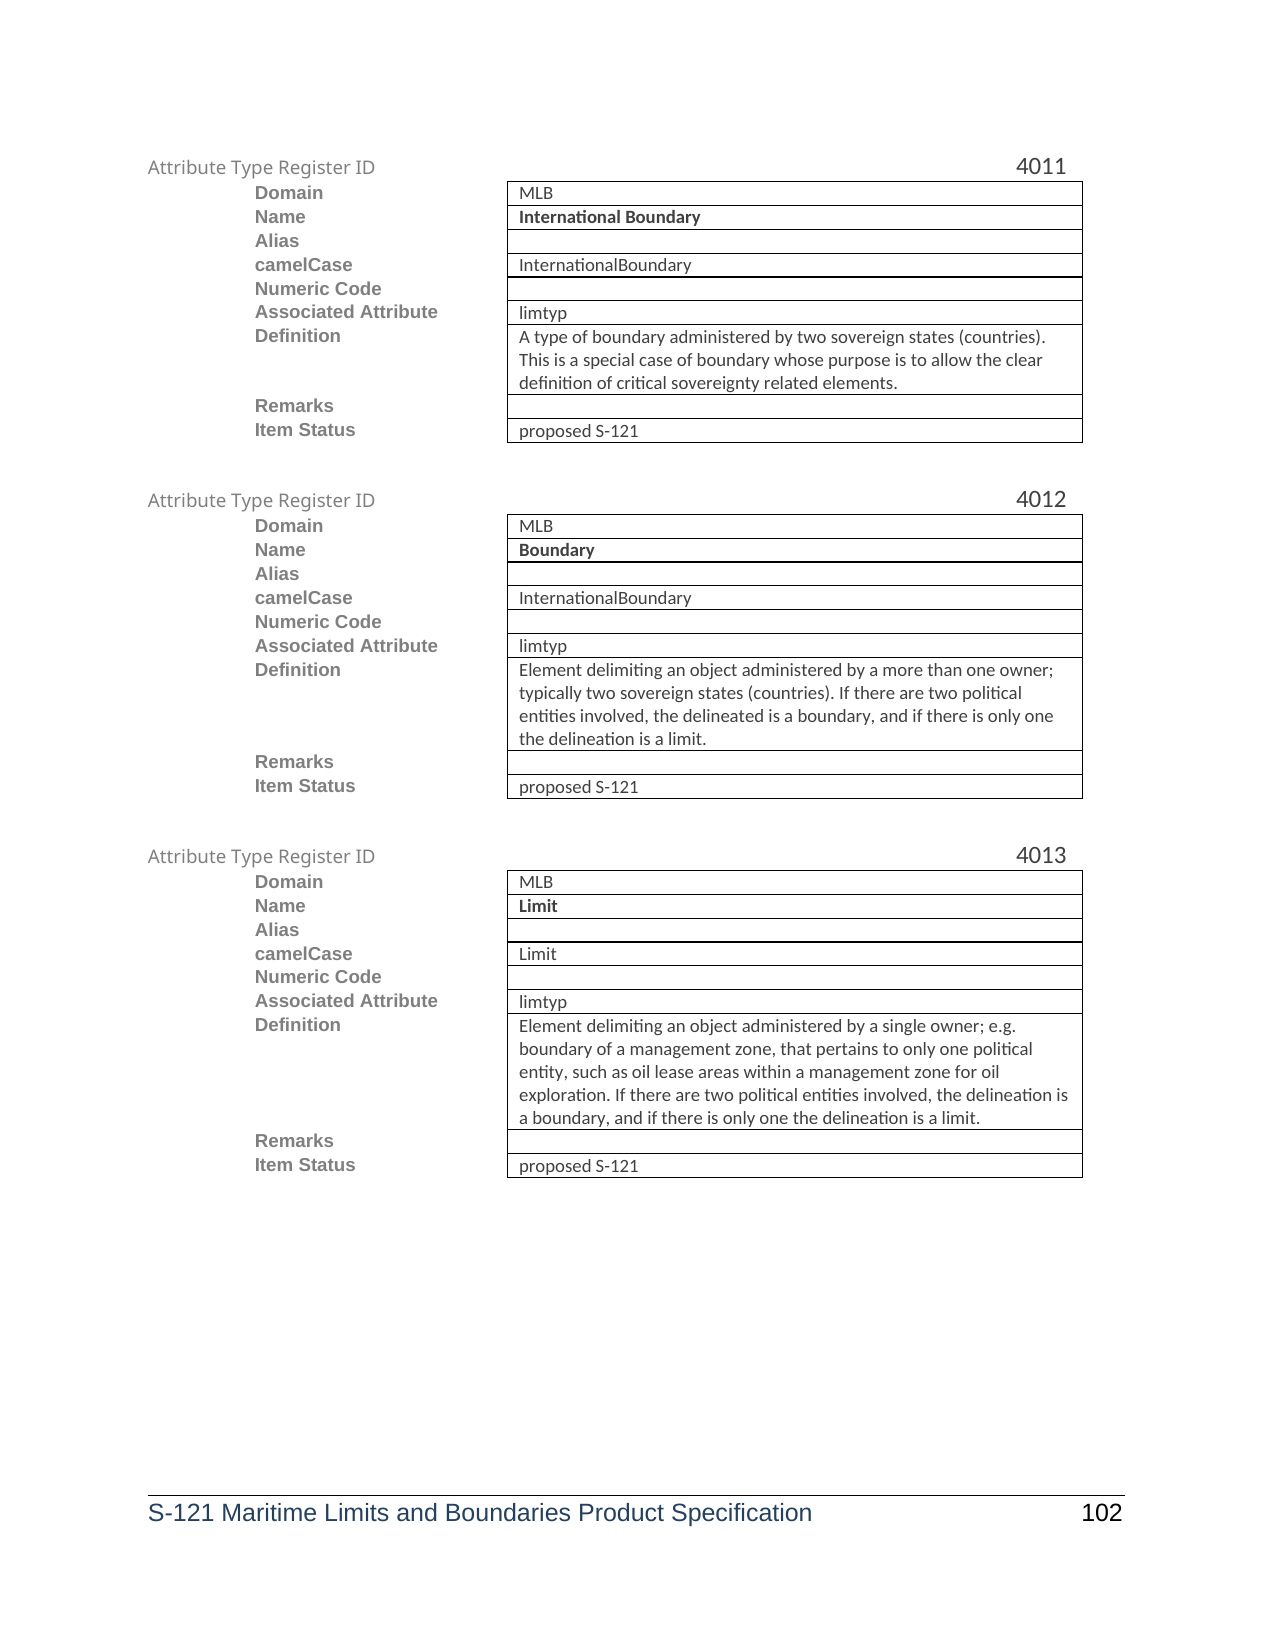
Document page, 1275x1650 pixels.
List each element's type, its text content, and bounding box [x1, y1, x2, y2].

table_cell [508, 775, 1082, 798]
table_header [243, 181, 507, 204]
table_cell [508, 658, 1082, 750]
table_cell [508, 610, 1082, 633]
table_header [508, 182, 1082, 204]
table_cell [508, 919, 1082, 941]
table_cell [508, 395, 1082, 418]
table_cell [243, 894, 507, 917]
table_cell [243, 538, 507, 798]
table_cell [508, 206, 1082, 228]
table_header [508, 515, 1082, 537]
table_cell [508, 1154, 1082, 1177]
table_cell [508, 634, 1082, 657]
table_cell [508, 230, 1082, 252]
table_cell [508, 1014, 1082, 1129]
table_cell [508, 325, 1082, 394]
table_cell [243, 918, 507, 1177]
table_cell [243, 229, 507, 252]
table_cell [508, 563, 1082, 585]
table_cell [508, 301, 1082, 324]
text Attribute Type Register ID 4013 [148, 839, 1125, 869]
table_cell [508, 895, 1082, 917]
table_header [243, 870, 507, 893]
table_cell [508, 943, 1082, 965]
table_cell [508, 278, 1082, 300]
text Attribute Type Register ID 4012 [148, 483, 1125, 513]
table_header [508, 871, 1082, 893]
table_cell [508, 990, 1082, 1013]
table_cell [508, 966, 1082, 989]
text Attribute Type Register ID 4011 [148, 150, 1125, 181]
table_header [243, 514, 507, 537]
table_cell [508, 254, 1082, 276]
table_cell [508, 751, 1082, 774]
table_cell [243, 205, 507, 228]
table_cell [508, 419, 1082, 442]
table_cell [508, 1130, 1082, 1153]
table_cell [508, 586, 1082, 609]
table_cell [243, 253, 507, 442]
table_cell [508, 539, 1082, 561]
